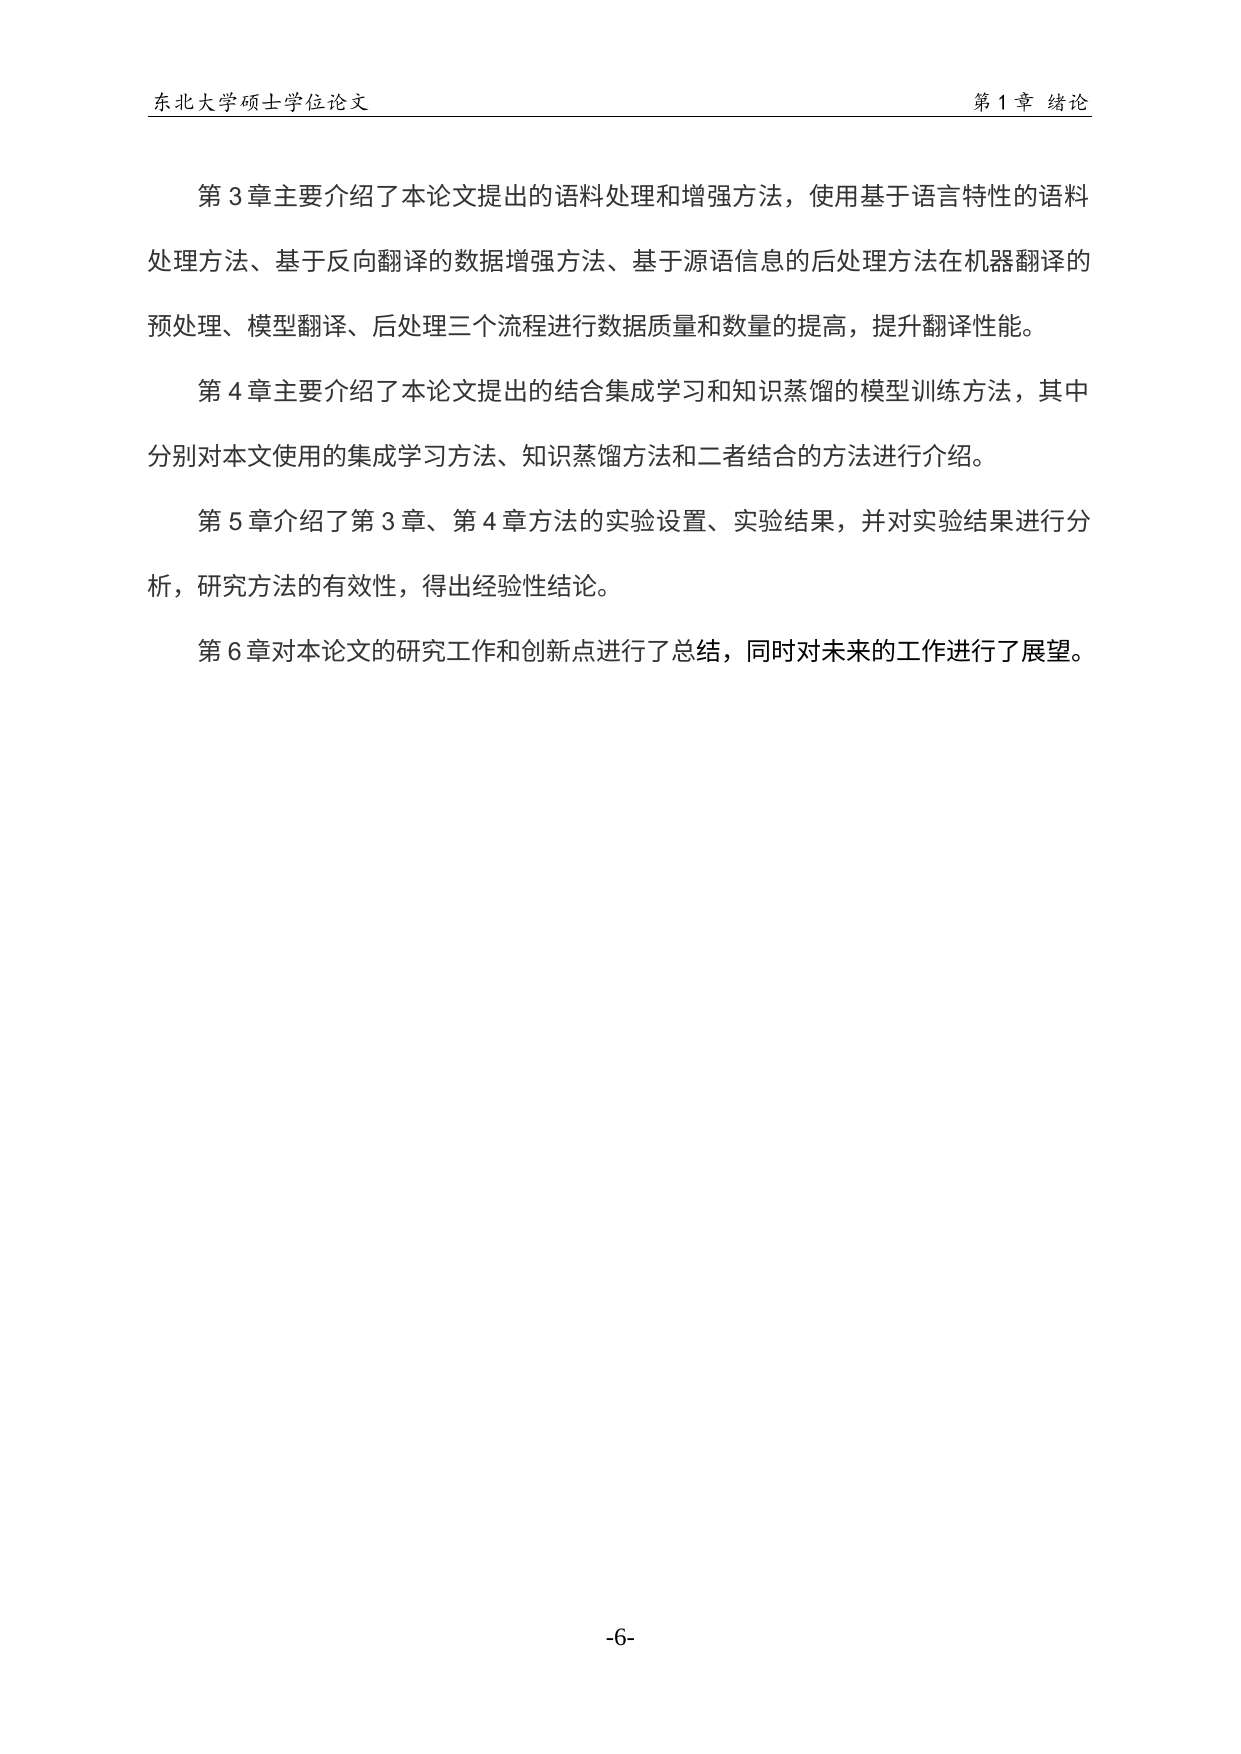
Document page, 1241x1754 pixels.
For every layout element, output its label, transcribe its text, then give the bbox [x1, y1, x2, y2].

text 第6章对本论文的研究工作和创新点进行了总结，同时对未来的工作进行了展望。 [148, 617, 1092, 682]
text 第5章介绍了第3章、第4章方法的实验设置、实验结果，并对实验结果进行分析，研究方法的有效性，得出经验性结论。 [148, 487, 1092, 617]
text 第3章主要介绍了本论文提出的语料处理和增强方法，使用基于语言特性的语料处理方法、基于反向翻译的数据增强方法、基于源语信息的后处理方法在机器翻译的预处理、模型翻译、后处理三个流程进行数据质量和数量的提高，提升翻译性能。 [148, 278, 1092, 357]
text 第4章主要介绍了本论文提出的结合集成学习和知识蒸馏的模型训练方法，其中分别对本文使用的集成学习方法、知识蒸馏方法和二者结合的方法进行介绍。 [148, 357, 1092, 487]
text 第3章主要介绍了本论文提出的语料处理和增强方法，使用基于语言特性的语料处理方法、基于反向翻译的数据增强方法、基于源语信息的后处理方法在机器翻译的预处理、模型翻译、后处理三个流程进行数据质量和数量的提高，提升翻译性能。 [148, 162, 1092, 241]
